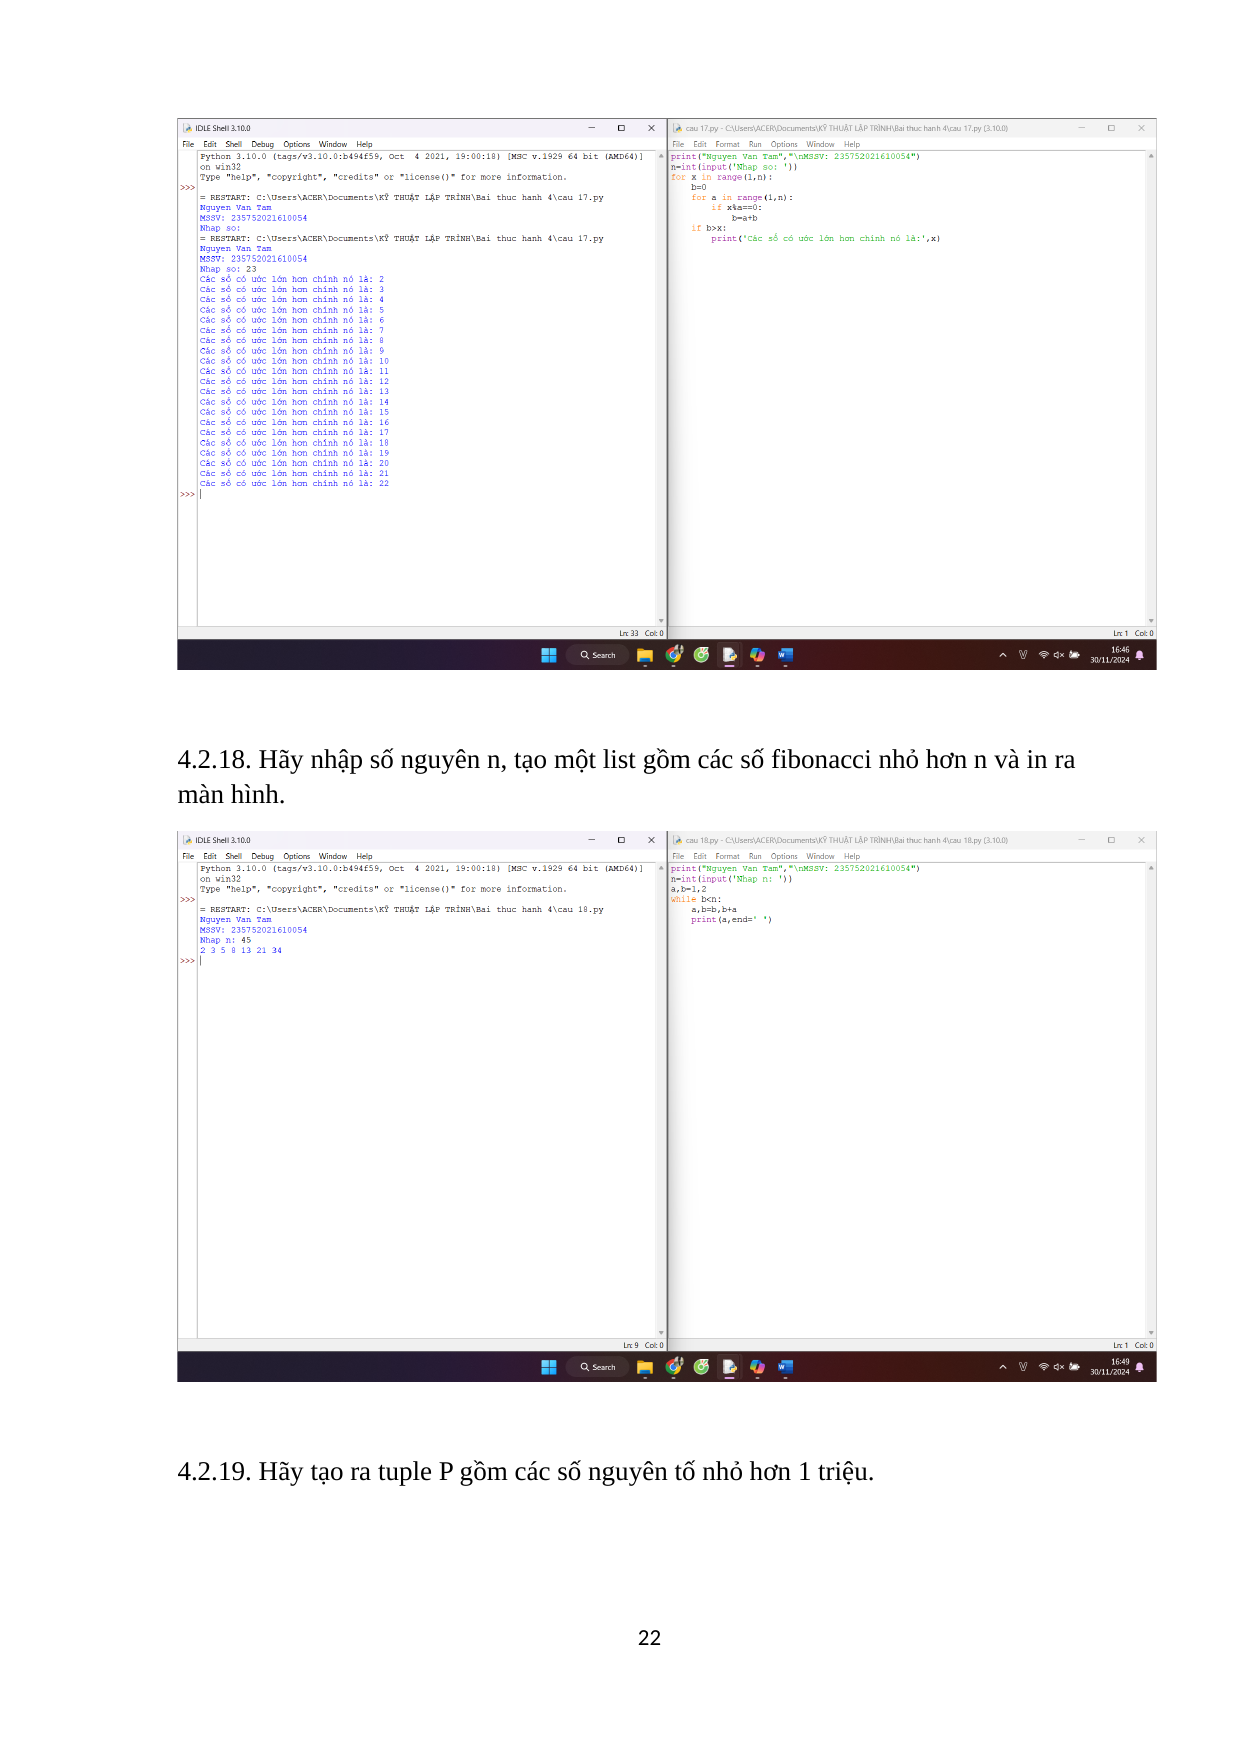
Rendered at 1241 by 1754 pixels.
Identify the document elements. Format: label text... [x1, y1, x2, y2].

picture [177, 118, 1157, 670]
text 4.2.19. Hãy tạo ra tuple P gồm các số nguyên tố nhỏ hơn 1 triệu. [177, 1455, 1121, 1486]
text 4.2.18. Hãy nhập số nguyên n, tạo một list gồm các số fibonacci nhỏ hơn n và in ra màn hình. [177, 743, 1121, 810]
picture [177, 831, 1157, 1382]
